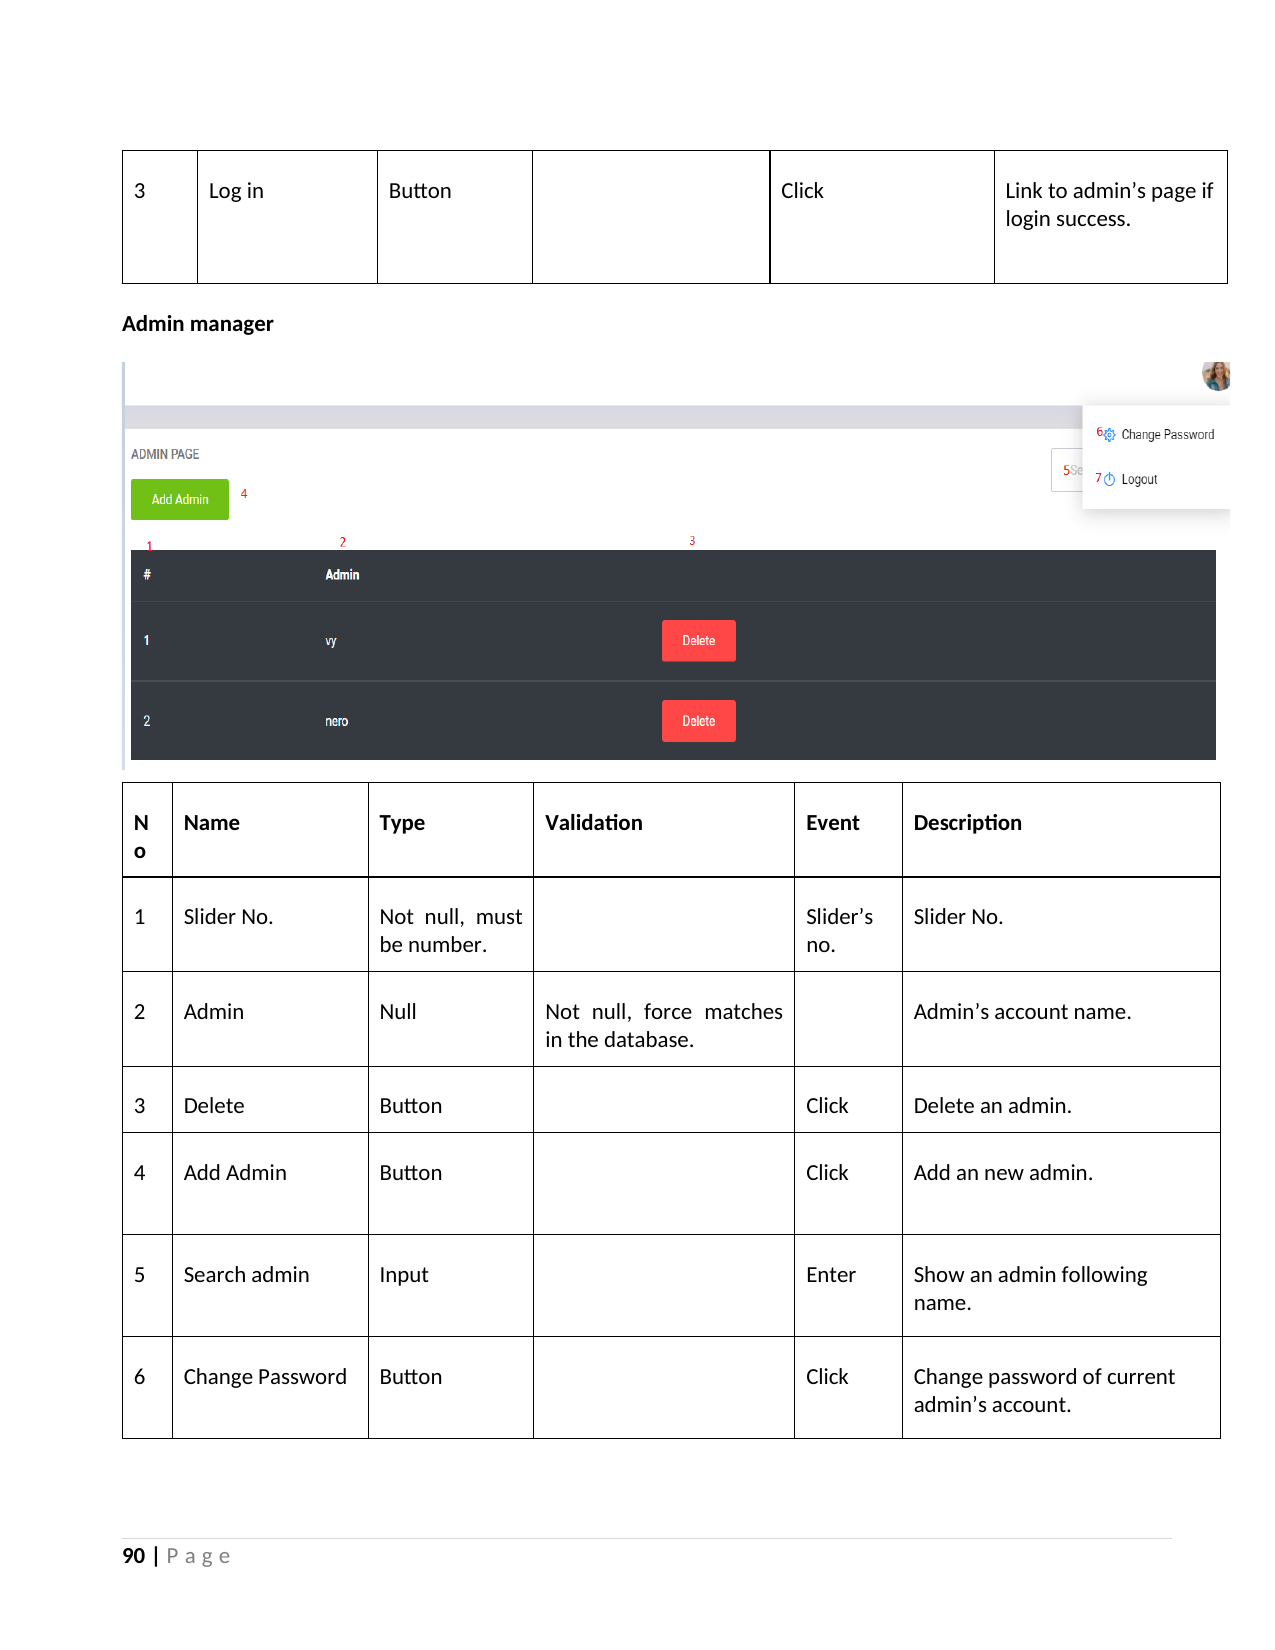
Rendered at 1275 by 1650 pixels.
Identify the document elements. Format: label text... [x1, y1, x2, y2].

table_cell 3 [123, 1067, 172, 1132]
table_cell Button [369, 1133, 533, 1234]
table_cell Enter [795, 1235, 902, 1336]
table_cell Button [369, 1067, 533, 1132]
table_cell Button [378, 151, 532, 283]
table_cell Click [795, 1133, 902, 1234]
table_cell Admin’s account name. [903, 972, 1220, 1066]
table_cell [795, 972, 902, 1066]
table_cell Change Password [173, 1337, 368, 1438]
table_cell Null [369, 972, 533, 1066]
table_cell [534, 1235, 794, 1336]
table_cell Log in [198, 151, 377, 283]
table_cell Delete [173, 1067, 368, 1132]
table_header Name [173, 783, 368, 876]
table_cell Admin [173, 972, 368, 1066]
table_header Type [369, 783, 533, 876]
table_cell Input [369, 1235, 533, 1336]
table_cell Not null, force matches in the database. [534, 972, 794, 1066]
subtitle Admin manager [122, 309, 1172, 337]
table_header Validation [534, 783, 794, 876]
table_header Description [903, 783, 1220, 876]
table_cell Link to admin’s page if login success. [995, 151, 1227, 283]
table_cell Slider’s no. [795, 878, 902, 971]
picture [121, 362, 1231, 770]
table_cell Click [795, 1067, 902, 1132]
table_cell Search admin [173, 1235, 368, 1336]
table_cell Delete an admin. [903, 1067, 1220, 1132]
table_cell Slider No. [903, 878, 1220, 971]
table_cell Not null, must be number. [369, 878, 533, 971]
table_cell Button [369, 1337, 533, 1438]
table_cell Click [795, 1337, 902, 1438]
table_cell [534, 1067, 794, 1132]
table_header Event [795, 783, 902, 876]
table_cell 3 [123, 151, 197, 283]
table_cell Add an new admin. [903, 1133, 1220, 1234]
table_cell 6 [123, 1337, 172, 1438]
table_cell Add Admin [173, 1133, 368, 1234]
table_cell 4 [123, 1133, 172, 1234]
table_cell Show an admin following name. [903, 1235, 1220, 1336]
table_cell [534, 1133, 794, 1234]
table_cell [534, 1337, 794, 1438]
table_cell [533, 151, 769, 283]
table_cell Slider No. [173, 878, 368, 971]
table_cell Click [771, 151, 994, 283]
table_cell 1 [123, 878, 172, 971]
table_cell 5 [123, 1235, 172, 1336]
table_cell Change password of current admin’s account. [903, 1337, 1220, 1438]
table_header No [123, 783, 172, 876]
table_cell 2 [123, 972, 172, 1066]
table_cell [534, 878, 794, 971]
